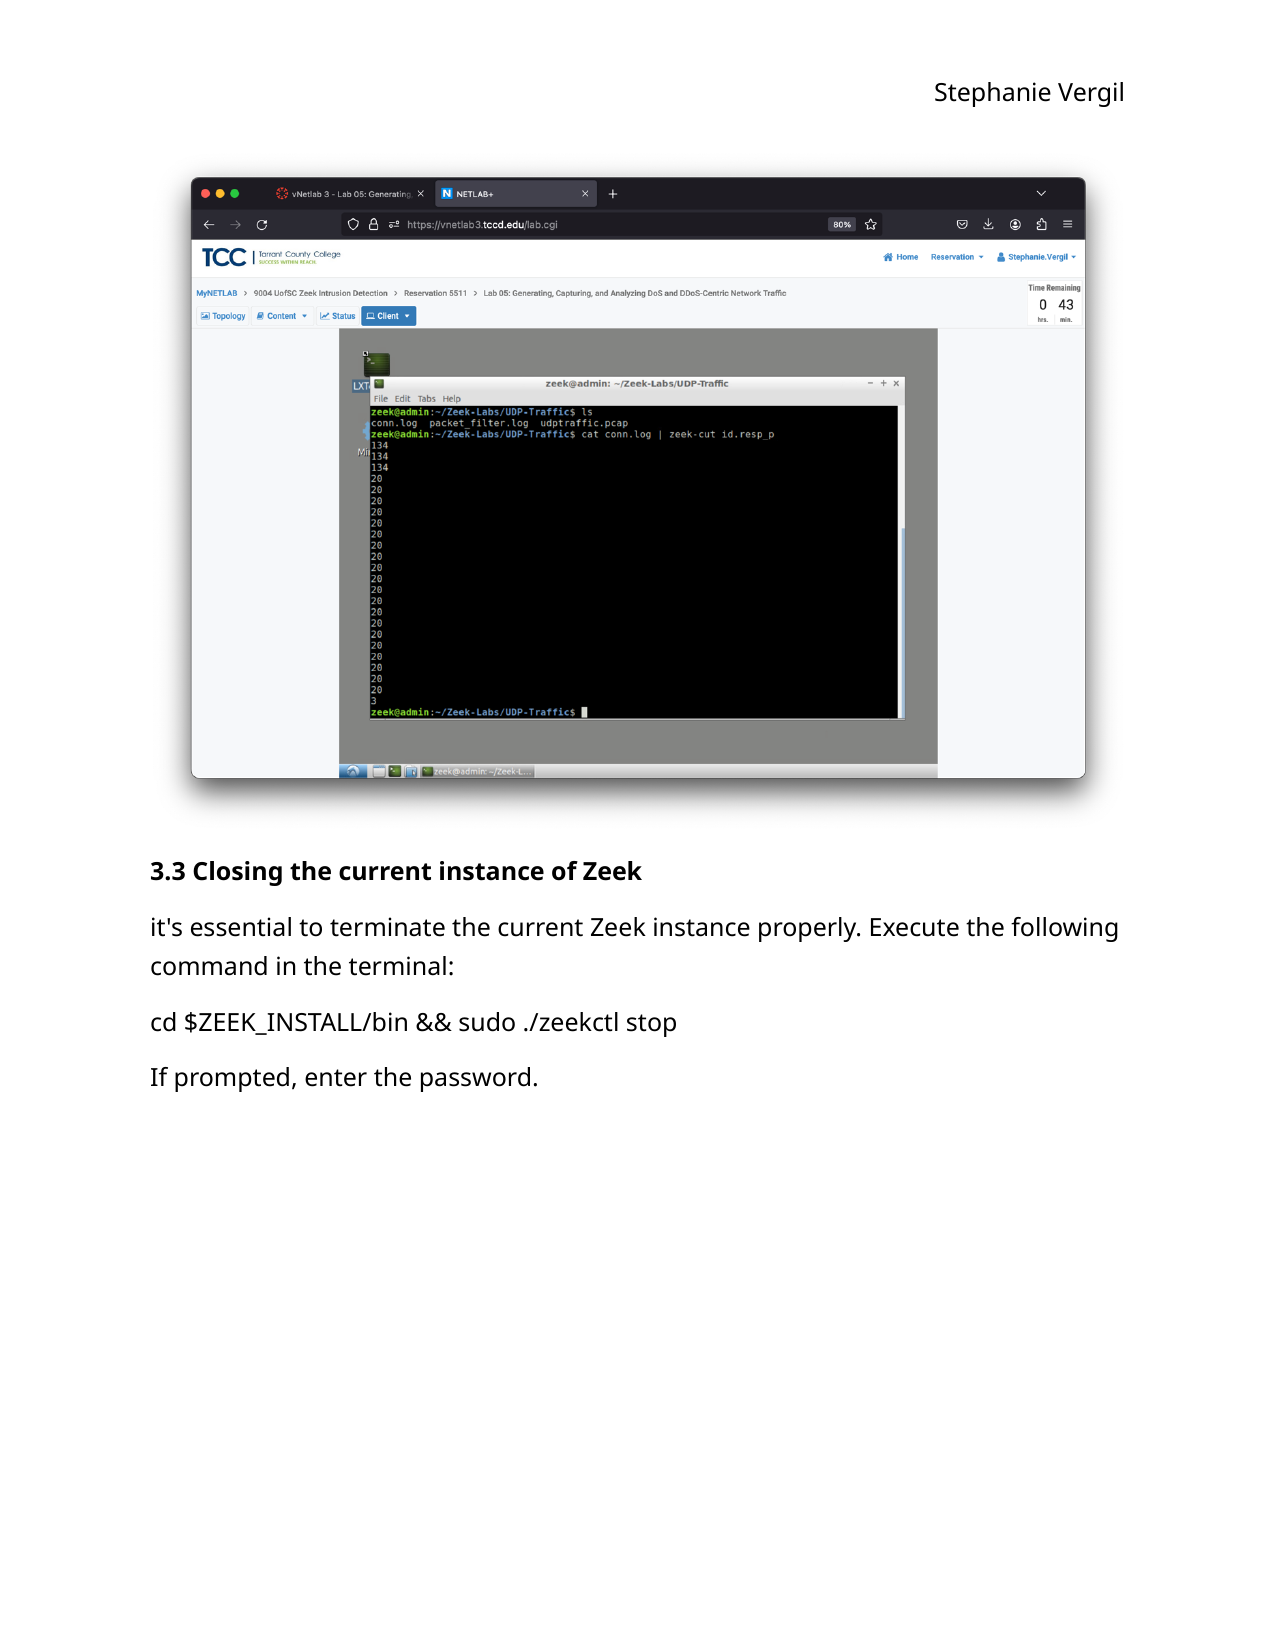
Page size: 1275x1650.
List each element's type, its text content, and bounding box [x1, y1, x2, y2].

text it's essential to terminate the current Zeek instance properly. Execute the following command in the terminal: [150, 909, 1125, 982]
text If prompted, enter the password. [150, 1060, 1125, 1094]
text cd $ZEEK_INSTALL/bin && sudo ./zeekctl stop [150, 1004, 1125, 1038]
picture [150, 150, 1125, 832]
text 3.3 Closing the current instance of Zeek [150, 853, 1125, 887]
